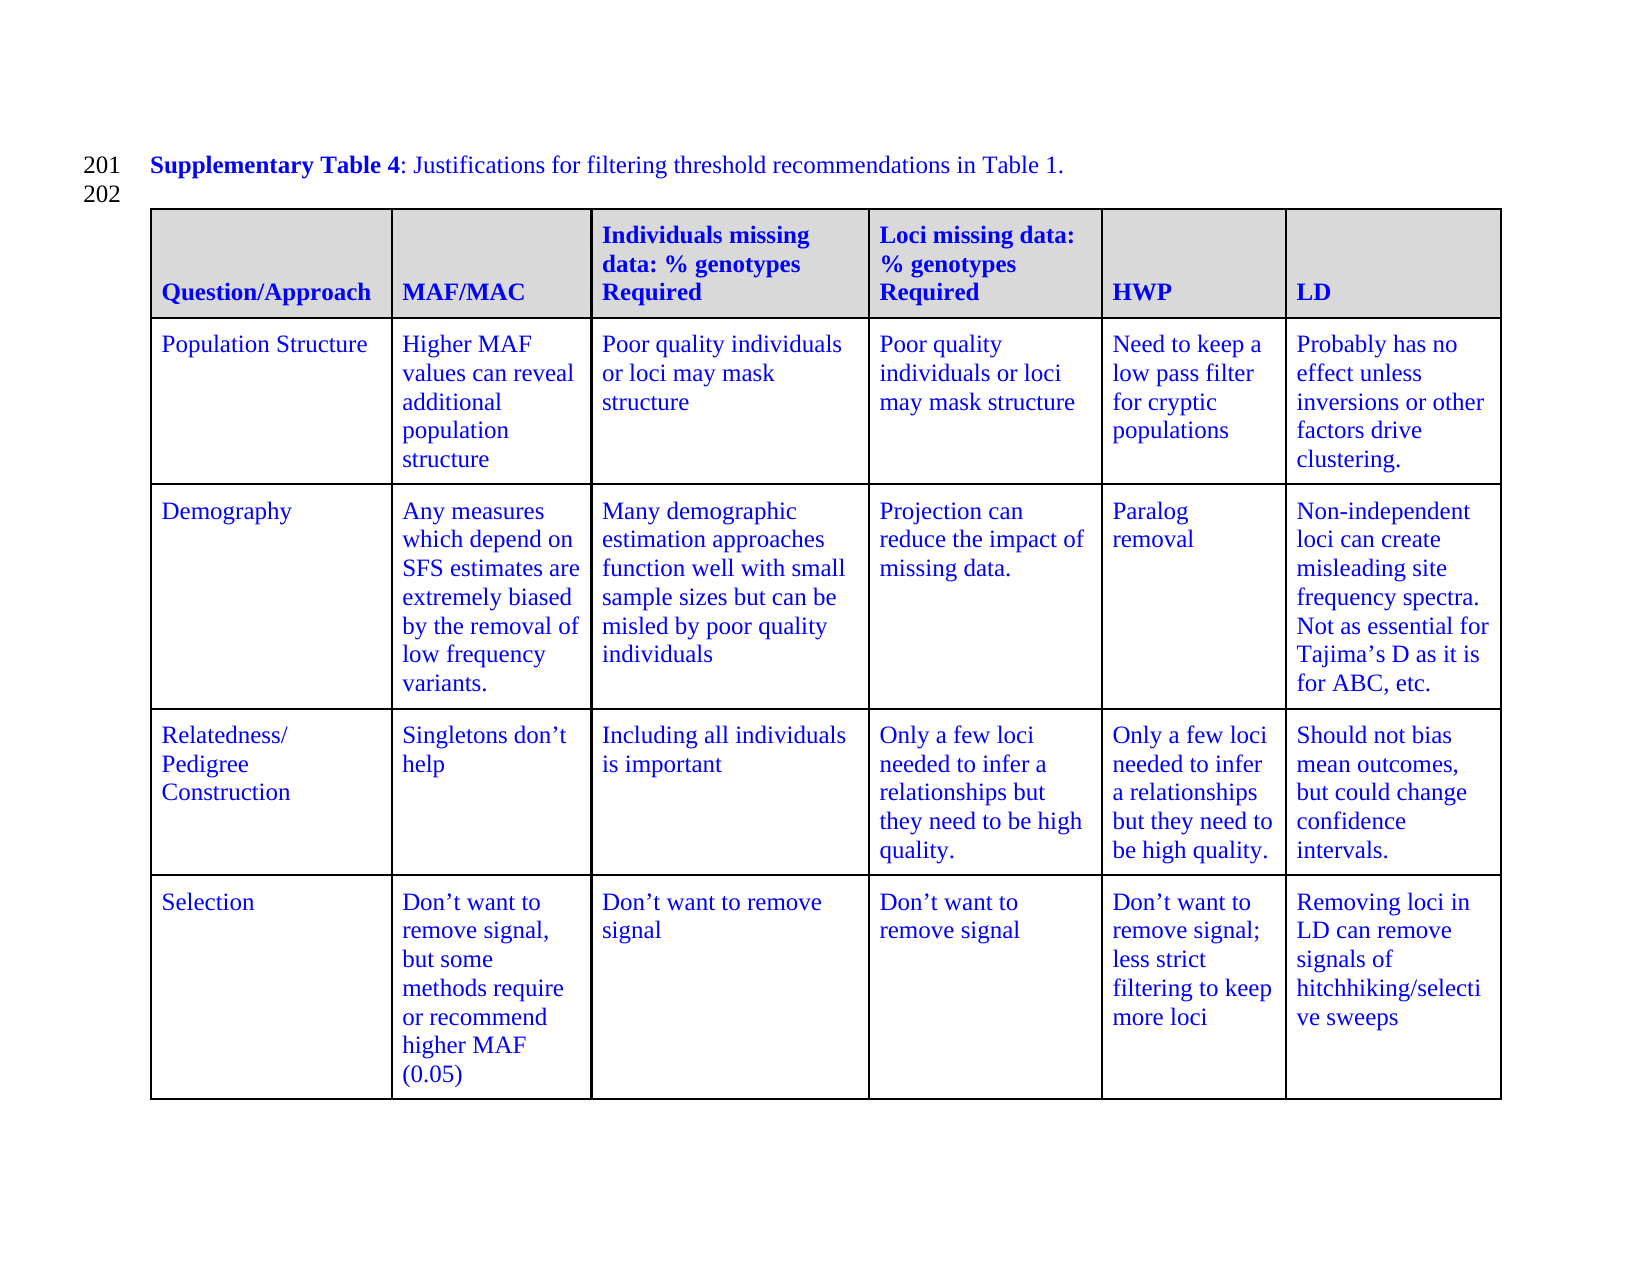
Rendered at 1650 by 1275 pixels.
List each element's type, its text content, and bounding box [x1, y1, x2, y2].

text Supplementary Table 4: Justifications for filtering threshold recommendations in Table 1. [150, 150, 1500, 179]
table_cell Only a few loci needed to infer a relationships but they need to be high quality. [1103, 710, 1285, 874]
table_cell Paralog removal [1103, 485, 1285, 707]
table_header MAF/MAC [393, 210, 590, 317]
table_cell Probably has no effect unless inversions or other factors drive clustering. [1287, 319, 1500, 483]
table_cell Singletons don’t help [393, 710, 590, 874]
table_cell Many demographic estimation approaches function well with small sample sizes but can be misled by poor quality individuals [593, 485, 868, 707]
table_cell Should not bias mean outcomes, but could change confidence intervals. [1287, 710, 1500, 874]
table_header Individuals missing data: % genotypes Required [593, 210, 868, 317]
table_header HWP [1103, 210, 1285, 317]
table_header LD [1287, 210, 1500, 317]
table_cell Including all individuals is important [593, 710, 868, 874]
table_cell Demography [152, 485, 391, 707]
table_cell Don’t want to remove signal [870, 876, 1101, 1098]
table_cell Selection [152, 876, 391, 1098]
table_cell Population Structure [152, 319, 391, 483]
table_cell Higher MAF values can reveal additional population structure [393, 319, 590, 483]
table_cell Don’t want to remove signal [593, 876, 868, 1098]
table_cell Only a few loci needed to infer a relationships but they need to be high quality. [870, 710, 1101, 874]
table_header Question/Approach [152, 210, 391, 317]
table_cell Need to keep a low pass filter for cryptic populations [1103, 319, 1285, 483]
table_cell Don’t want to remove signal; less strict filtering to keep more loci [1103, 876, 1285, 1098]
table_cell Removing loci in LD can remove signals of hitchhiking/selective sweeps [1287, 876, 1500, 1098]
table_cell Non-independent loci can create misleading site frequency spectra. Not as essential for Tajima’s D as it is for ABC, etc. [1287, 485, 1500, 707]
table_cell Poor quality individuals or loci may mask structure [870, 319, 1101, 483]
table_header Loci missing data: % genotypes Required [870, 210, 1101, 317]
table_cell Projection can reduce the impact of missing data. [870, 485, 1101, 707]
table_cell Poor quality individuals or loci may mask structure [593, 319, 868, 483]
table_cell Don’t want to remove signal, but some methods require or recommend higher MAF (0.05) [393, 876, 590, 1098]
table_cell Any measures which depend on SFS estimates are extremely biased by the removal of low frequency variants. [393, 485, 590, 707]
table_cell Relatedness/ Pedigree Construction [152, 710, 391, 874]
